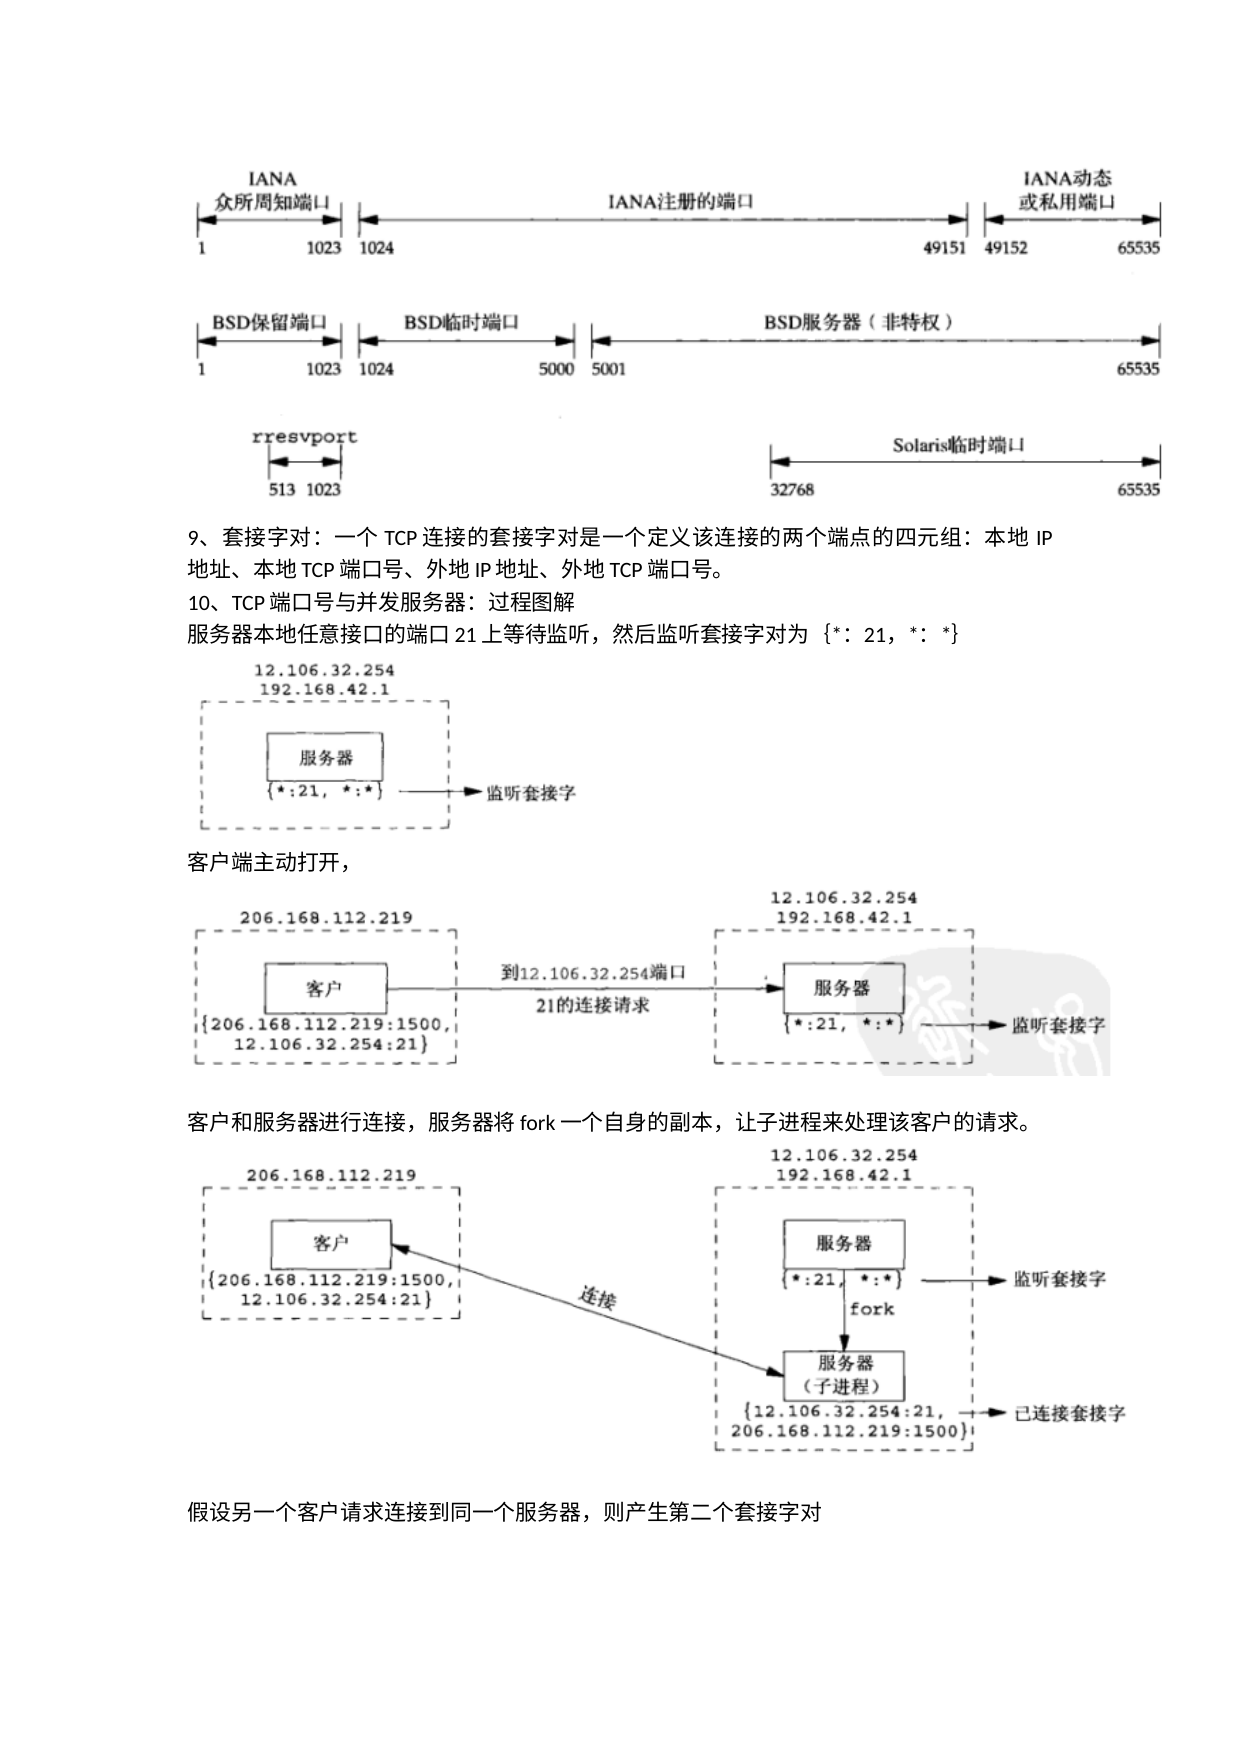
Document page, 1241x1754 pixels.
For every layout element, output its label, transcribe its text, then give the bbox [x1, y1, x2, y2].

text 9、套接字对：一个TCP连接的套接字对是一个定义该连接的两个端点的四元组：本地IP地址、本地TCP端口号、外地IP地址、外地TCP端口号。 [187, 519, 1053, 584]
text 假设另一个客户请求连接到同一个服务器，则产生第二个套接字对 [187, 1494, 1053, 1527]
text 客户端主动打开， [187, 844, 1053, 877]
text 服务器本地任意接口的端口21上等待监听，然后监听套接字对为｛*：21，*：*｝ [187, 617, 1053, 649]
text 10、TCP端口号与并发服务器：过程图解 [187, 584, 1053, 617]
text 客户和服务器进行连接，服务器将fork一个自身的副本，让子进程来处理该客户的请求。 [187, 1104, 1053, 1137]
